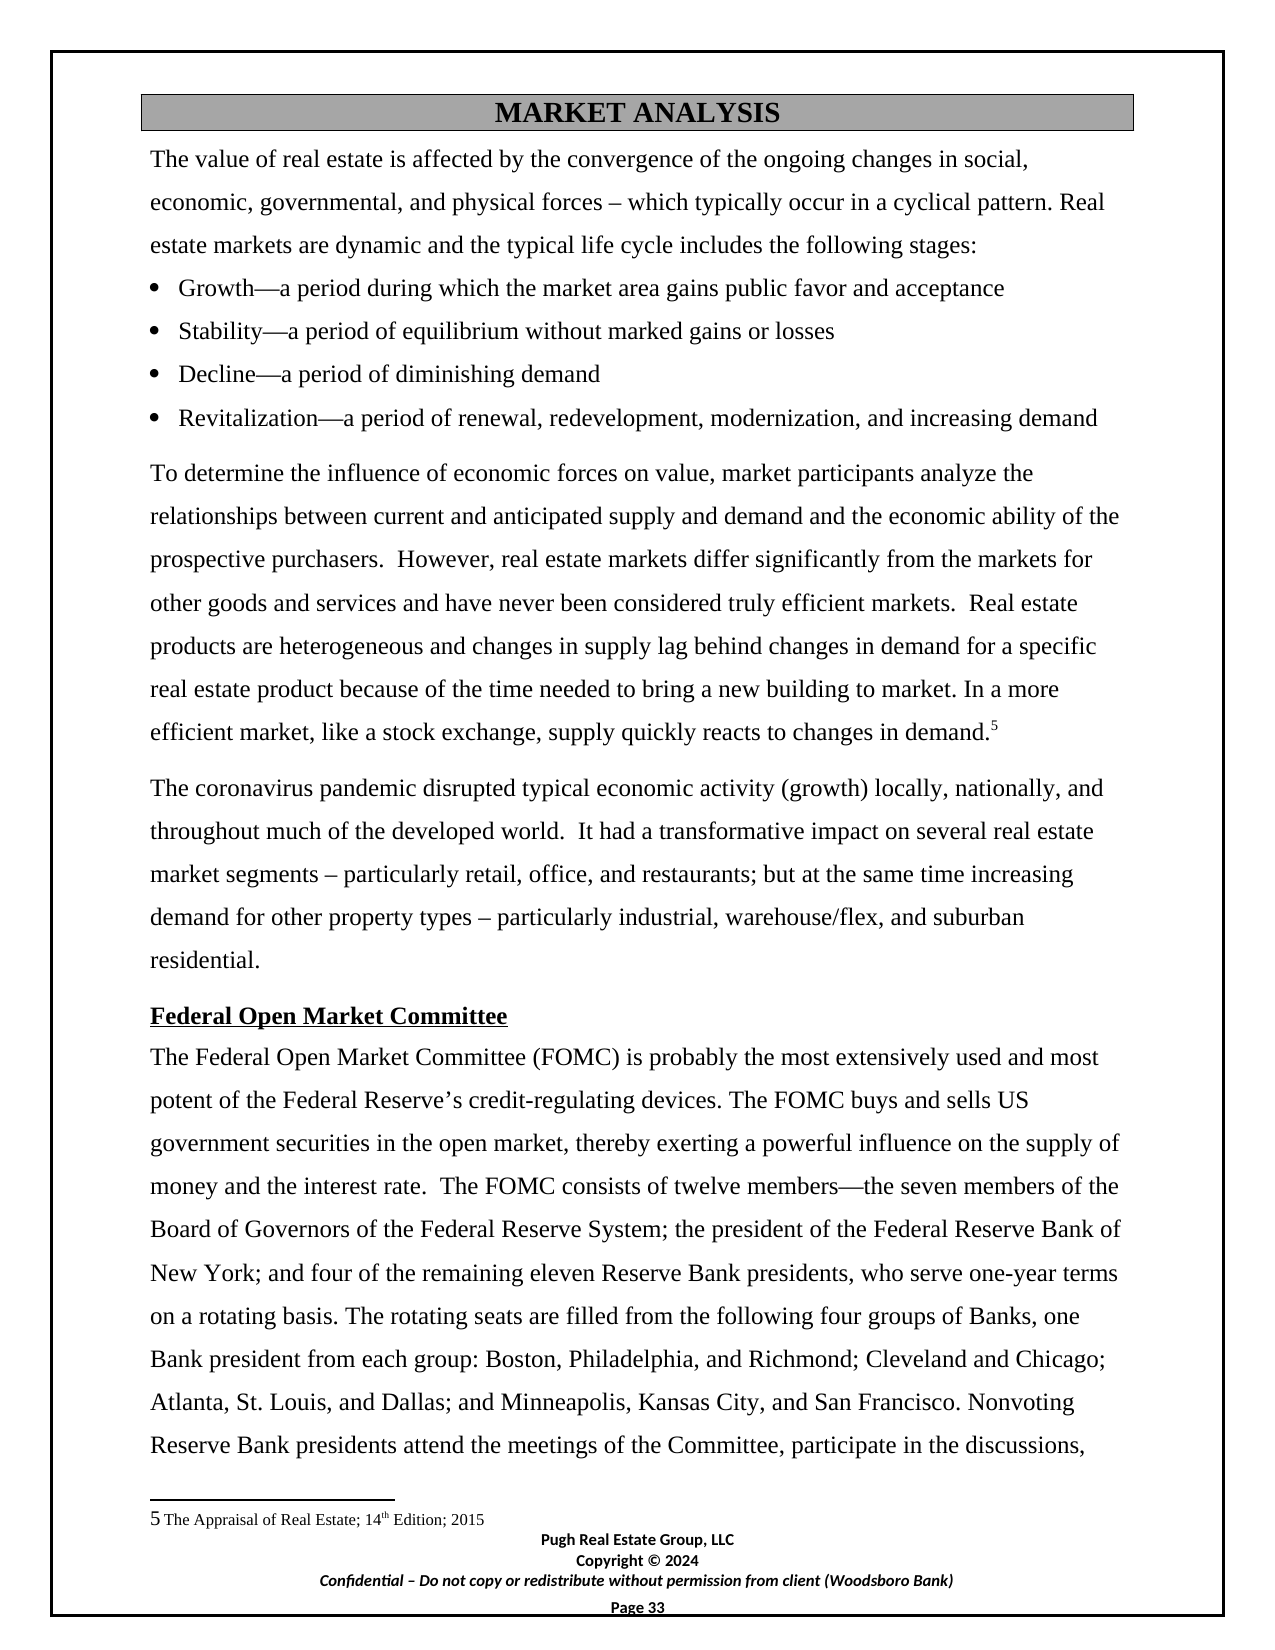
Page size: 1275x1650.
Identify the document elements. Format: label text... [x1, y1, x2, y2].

text MARKET ANALYSIS [142, 95, 1133, 130]
list Growth—a period during which the market area gains public favor and acceptance [150, 273, 1125, 302]
list Stability—a period of equilibrium without marked gains or losses [150, 316, 1125, 345]
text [150, 1042, 1125, 1459]
list Decline—a period of diminishing demand [150, 359, 1125, 388]
text The coronavirus pandemic disrupted typical economic activity (growth) locally, nationally, and throughout much of the developed world. It had a transformative impact on several real estate market segments – particularly retail, office, and restaurants; but at the same time increasing demand for other property types – particularly industrial, warehouse/flex, and suburban residential. [150, 773, 1125, 974]
list Revitalization—a period of renewal, redevelopment, modernization, and increasing demand [150, 403, 1125, 431]
text Federal Open Market Committee [150, 1001, 1125, 1029]
text To determine the influence of economic forces on value, market participants analyze the relationships between current and anticipated supply and demand and the economic ability of the prospective purchasers. However, real estate markets differ significantly from the markets for other goods and services and have never been considered truly efficient markets. Real estate products are heterogeneous and changes in supply lag behind changes in demand for a specific real estate product because of the time needed to bring a new building to market. In a more efficient market, like a stock exchange, supply quickly reacts to changes in demand. [150, 458, 1125, 746]
text The value of real estate is affected by the convergence of the ongoing changes in social, economic, governmental, and physical forces – which typically occur in a cyclical pattern. Real estate markets are dynamic and the typical life cycle includes the following stages: [150, 144, 1125, 259]
